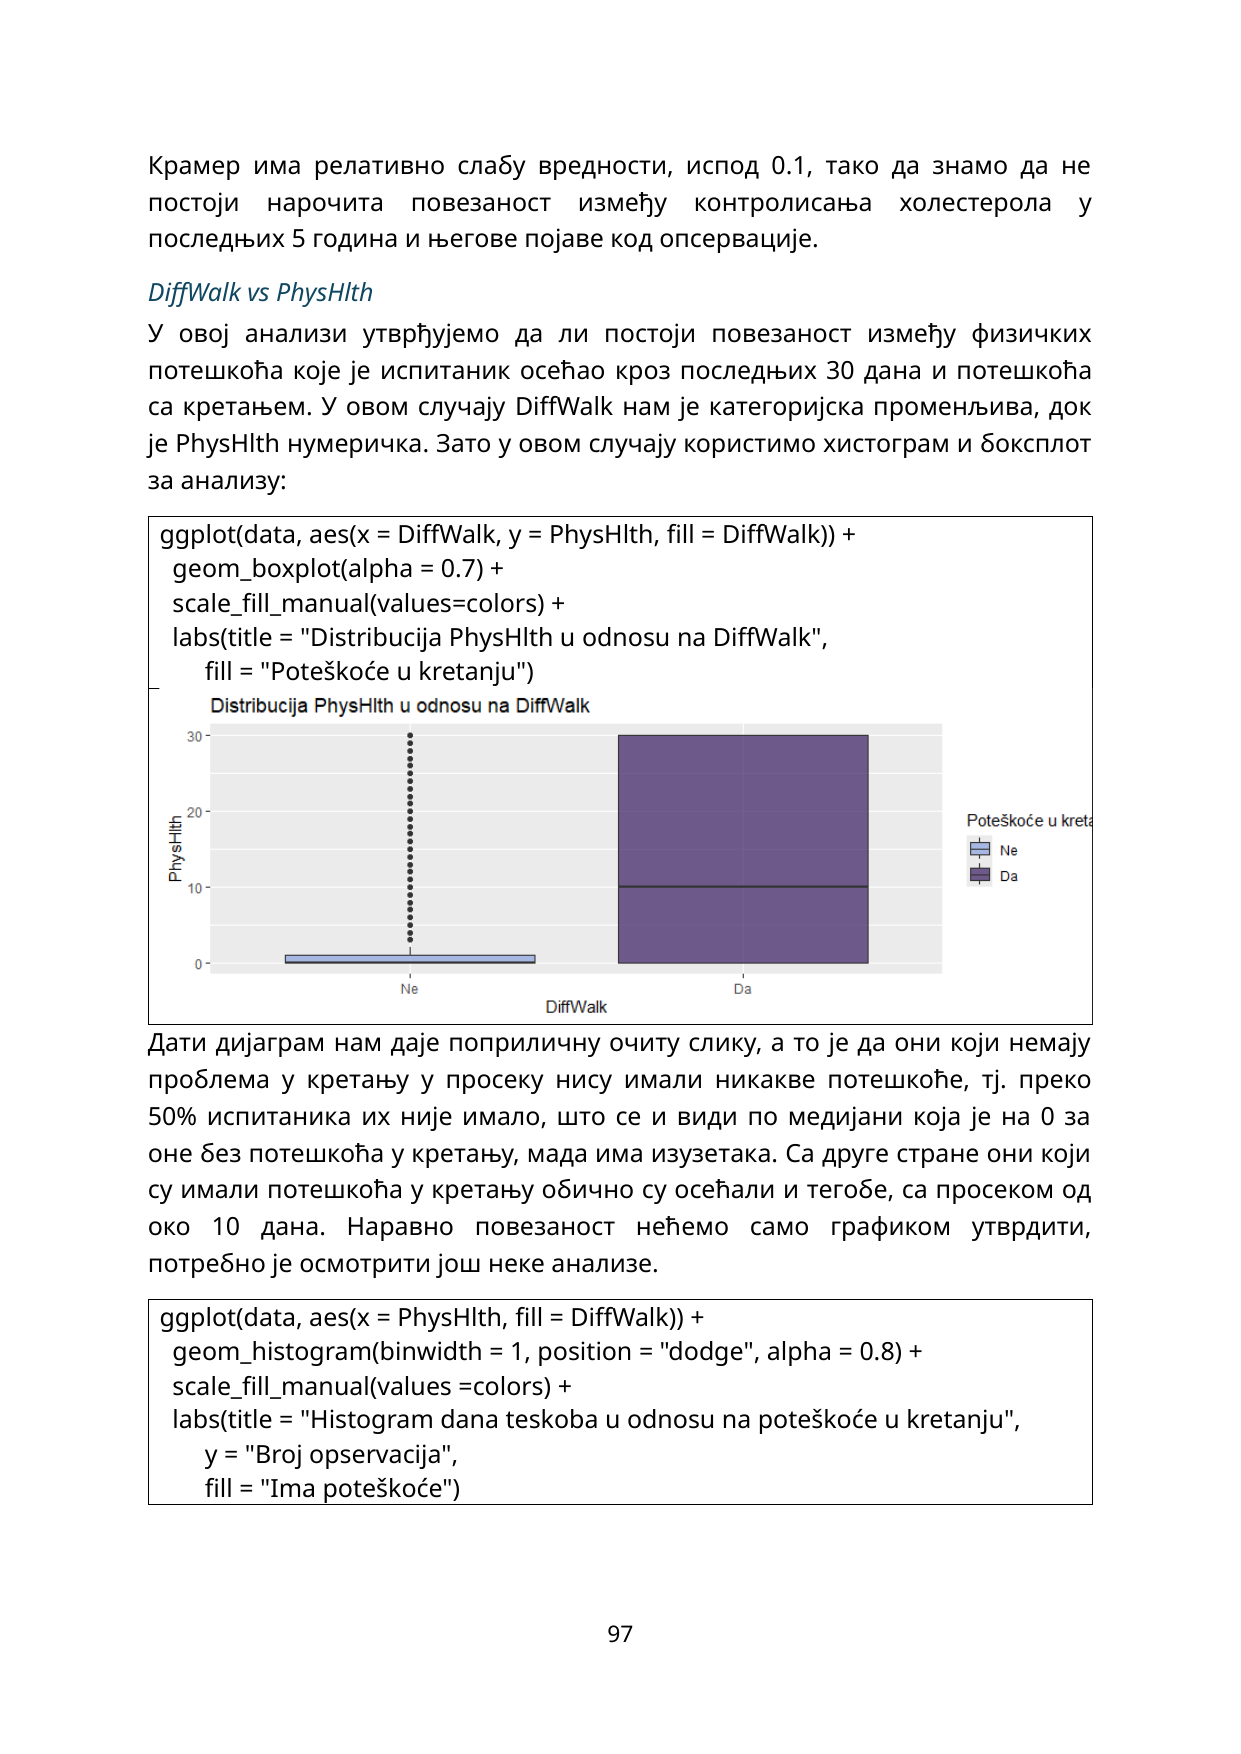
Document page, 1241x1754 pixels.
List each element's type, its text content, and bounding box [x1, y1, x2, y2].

table_header ggplot(data, aes(x = DiffWalk, y = PhysHlth, fill = DiffWalk)) + geom_boxplot(alpha = 0.7) + scale_fill_manual(values=colors) + labs(title = "Distribucija PhysHlth u odnosu na DiffWalk", fill = "Poteškoće u kretanju") [149, 517, 1092, 687]
table_header ggplot(data, aes(x = PhysHlth, fill = DiffWalk)) + geom_histogram(binwidth = 1, position = "dodge", alpha = 0.8) + scale_fill_manual(values =colors) + labs(title = "Histogram dana teskoba u odnosu na poteškoće u kretanju", y = "Broj opservacija", fill = "Ima poteškoće") [149, 1300, 1092, 1504]
text Дати дијаграм нам даје поприличну очиту слику, а то је да они који немају проблема у кретању у просеку нису имали никакве потешкоће, тј. преко 50% испитаника их није имало, што се и види по медијани која је на 0 за оне без потешкоћа у кретању, мада има изузетака. Са друге стране они који су имали потешкоћа у кретању обично су осећали и тегобе, са просеком од око 10 дана. Наравно повезаност нећемо само графиком утврдити, потребно је осмотрити још неке анализе. [148, 1025, 1093, 1279]
subtitle DiffWalk vs PhysHlth [148, 274, 1093, 309]
table_cell [149, 689, 159, 1024]
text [148, 148, 1093, 255]
picture [159, 688, 1093, 1024]
text У овој анализи утврђујемо да ли постоји повезаност између физичких потешкоћа које је испитаник осећао кроз последњих 30 дана и потешкоћа са кретањем. У овом случају DiffWalk нам је категоријска променљива, док је PhysHlth нумеричка. Зато у овом случају користимо хистограм и боксплот за анализу: [148, 316, 1093, 497]
